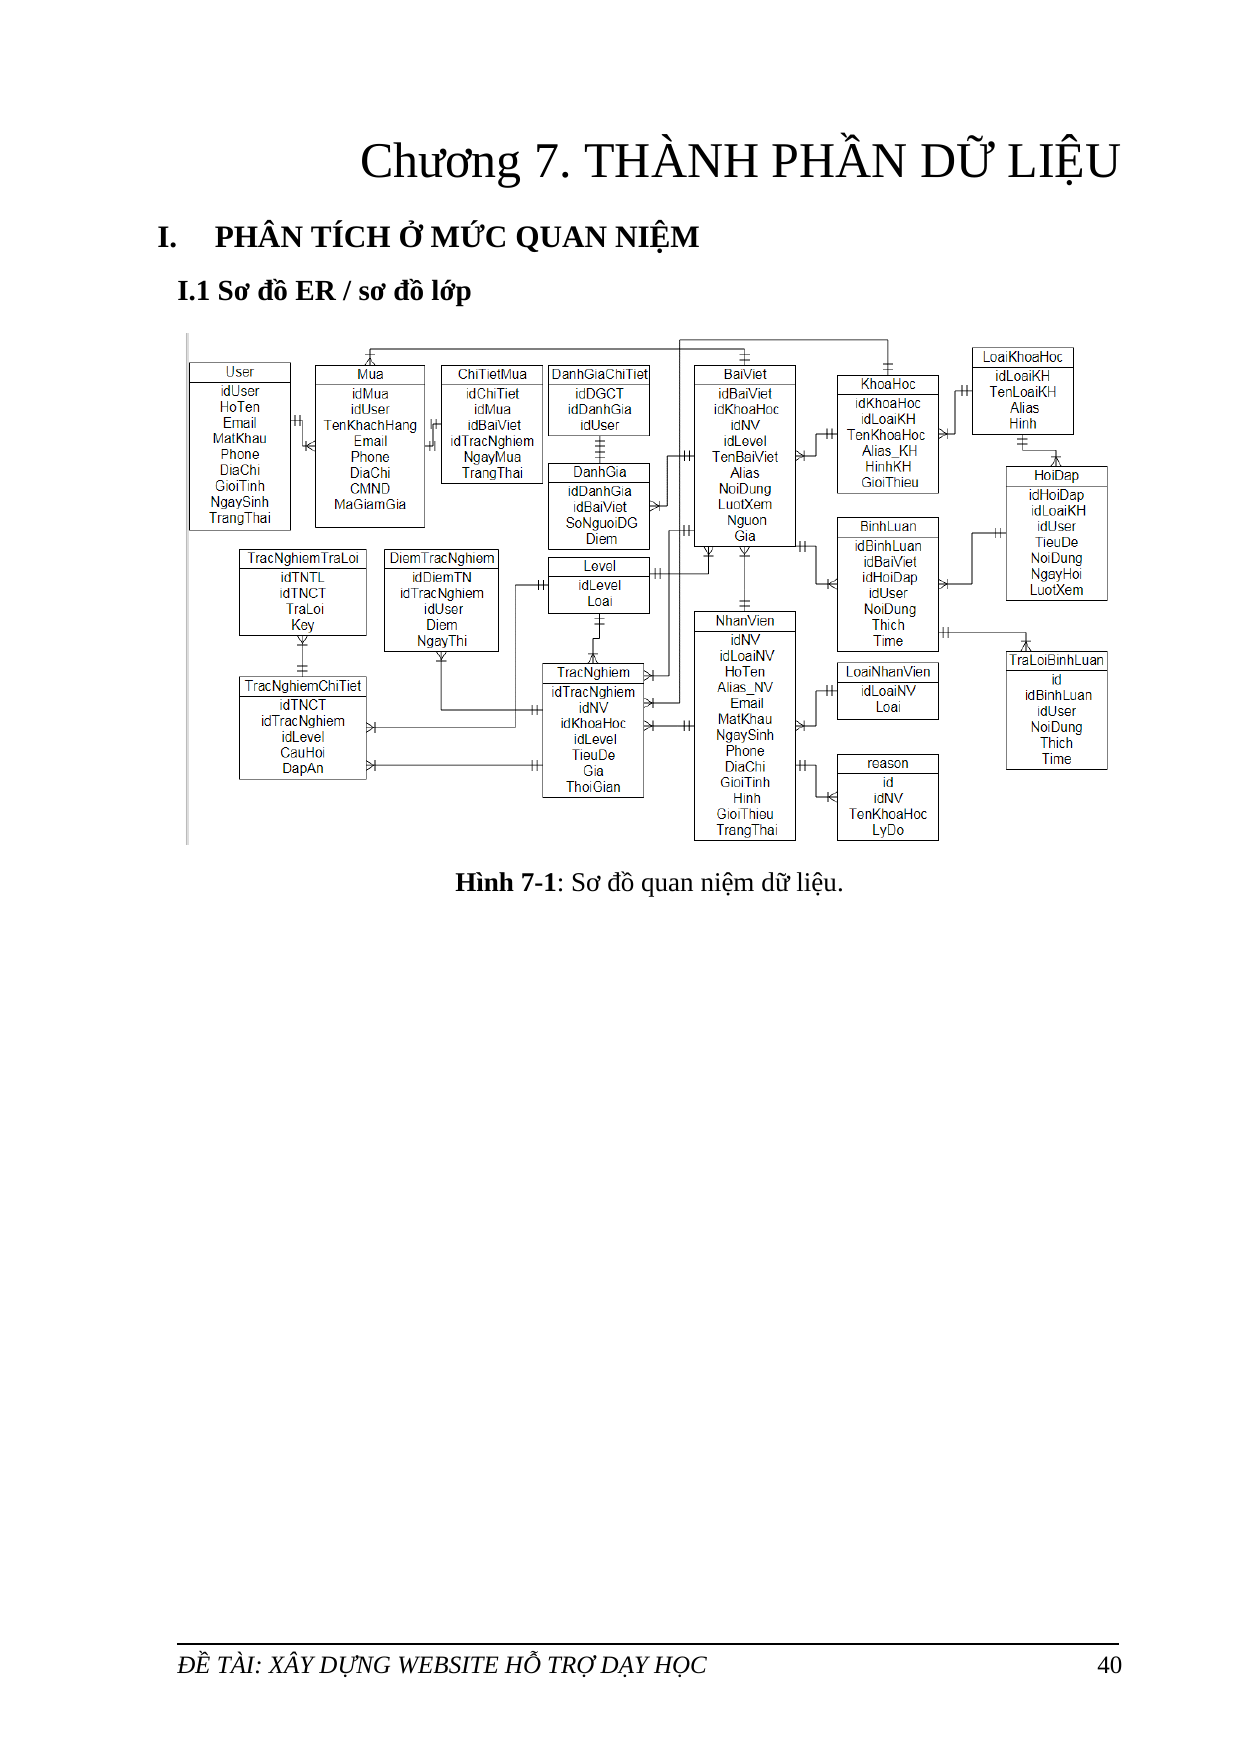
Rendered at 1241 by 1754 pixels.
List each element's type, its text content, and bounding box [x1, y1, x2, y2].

picture [185, 333, 1113, 845]
subtitle PHÂN TÍCH Ở MỨC QUAN NIỆM [177, 218, 1122, 254]
subtitle I.1 Sơ đồ ER / sơ đồ lớp [177, 267, 1122, 308]
text Hình 7-1: Sơ đồ quan niệm dữ liệu. [177, 866, 1122, 897]
text Chương 7. THÀNH PHẦN DỮ LIỆU [177, 131, 1122, 188]
